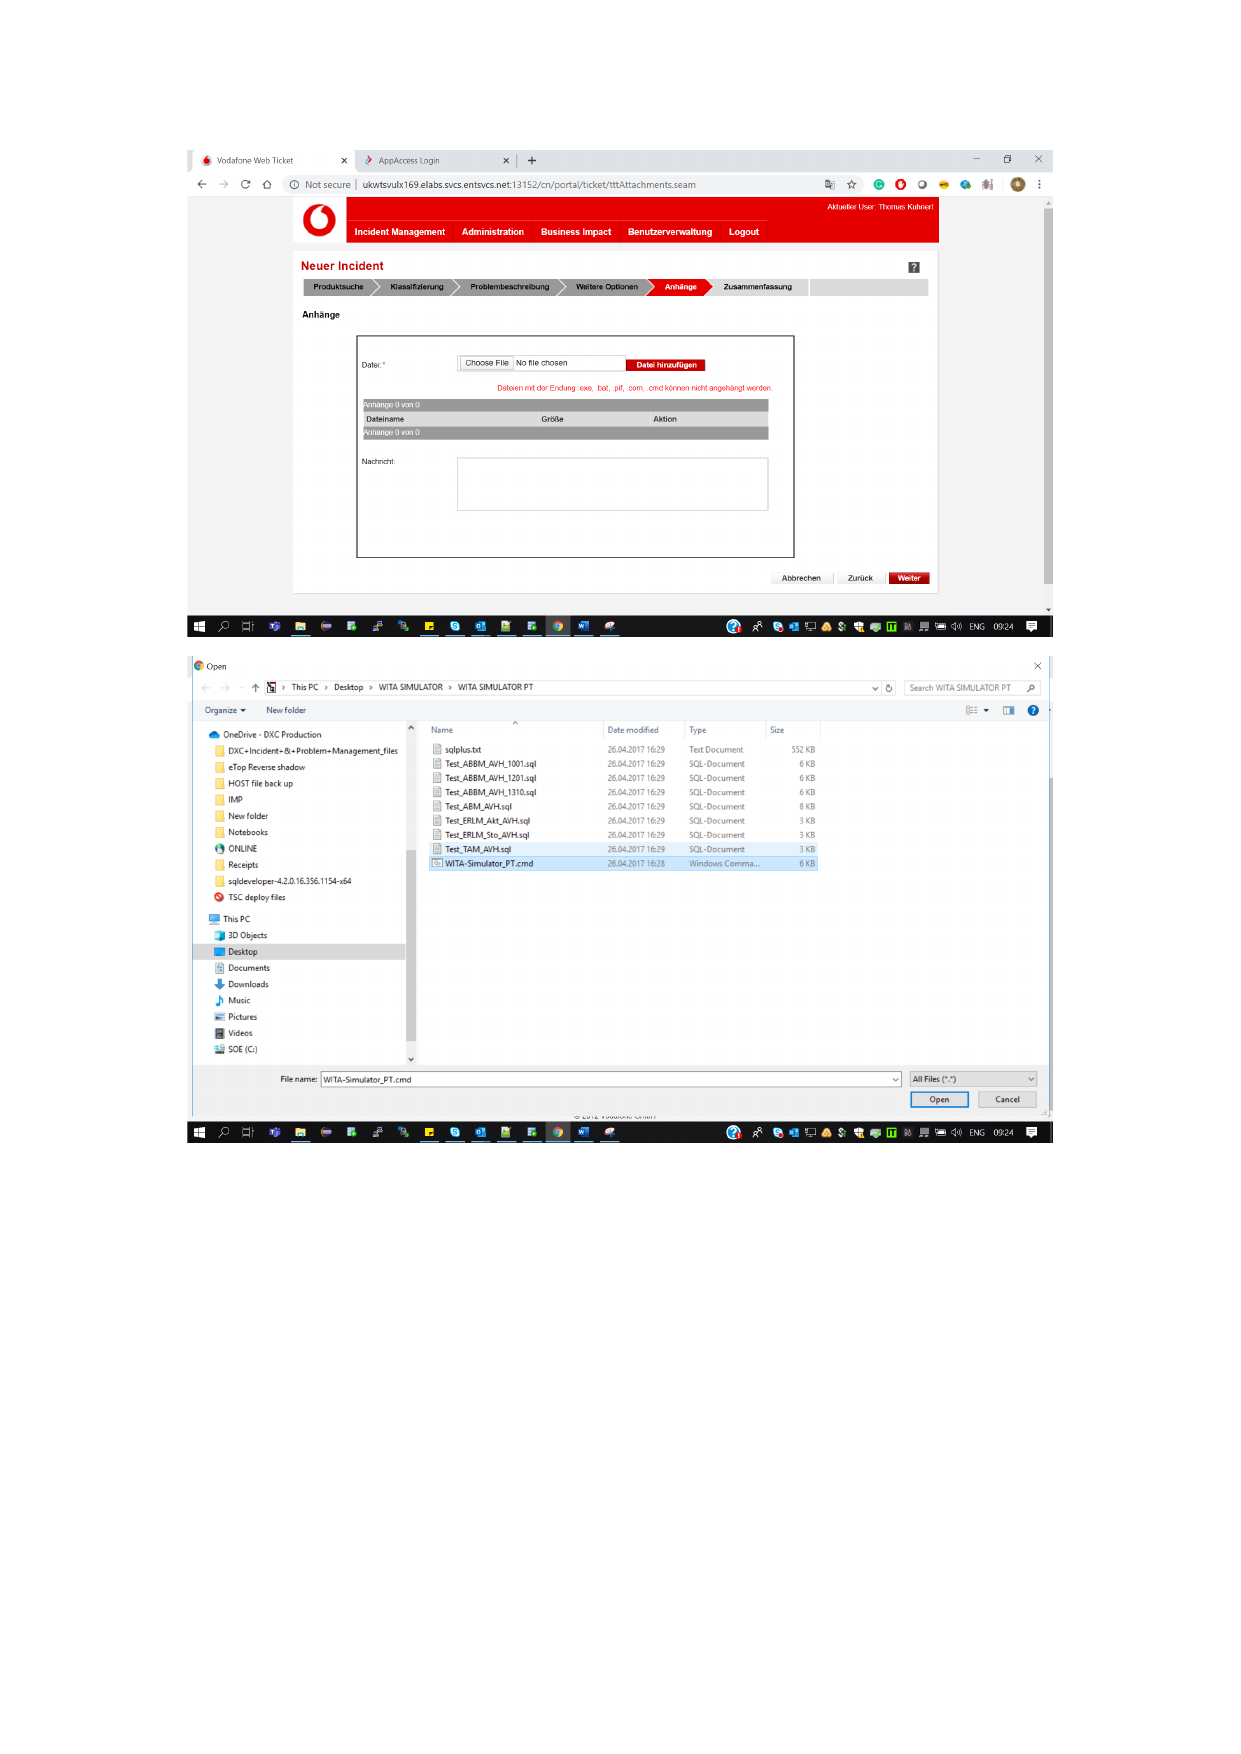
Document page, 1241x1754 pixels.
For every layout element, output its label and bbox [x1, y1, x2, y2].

picture [187, 150, 1053, 637]
picture [187, 656, 1053, 1143]
